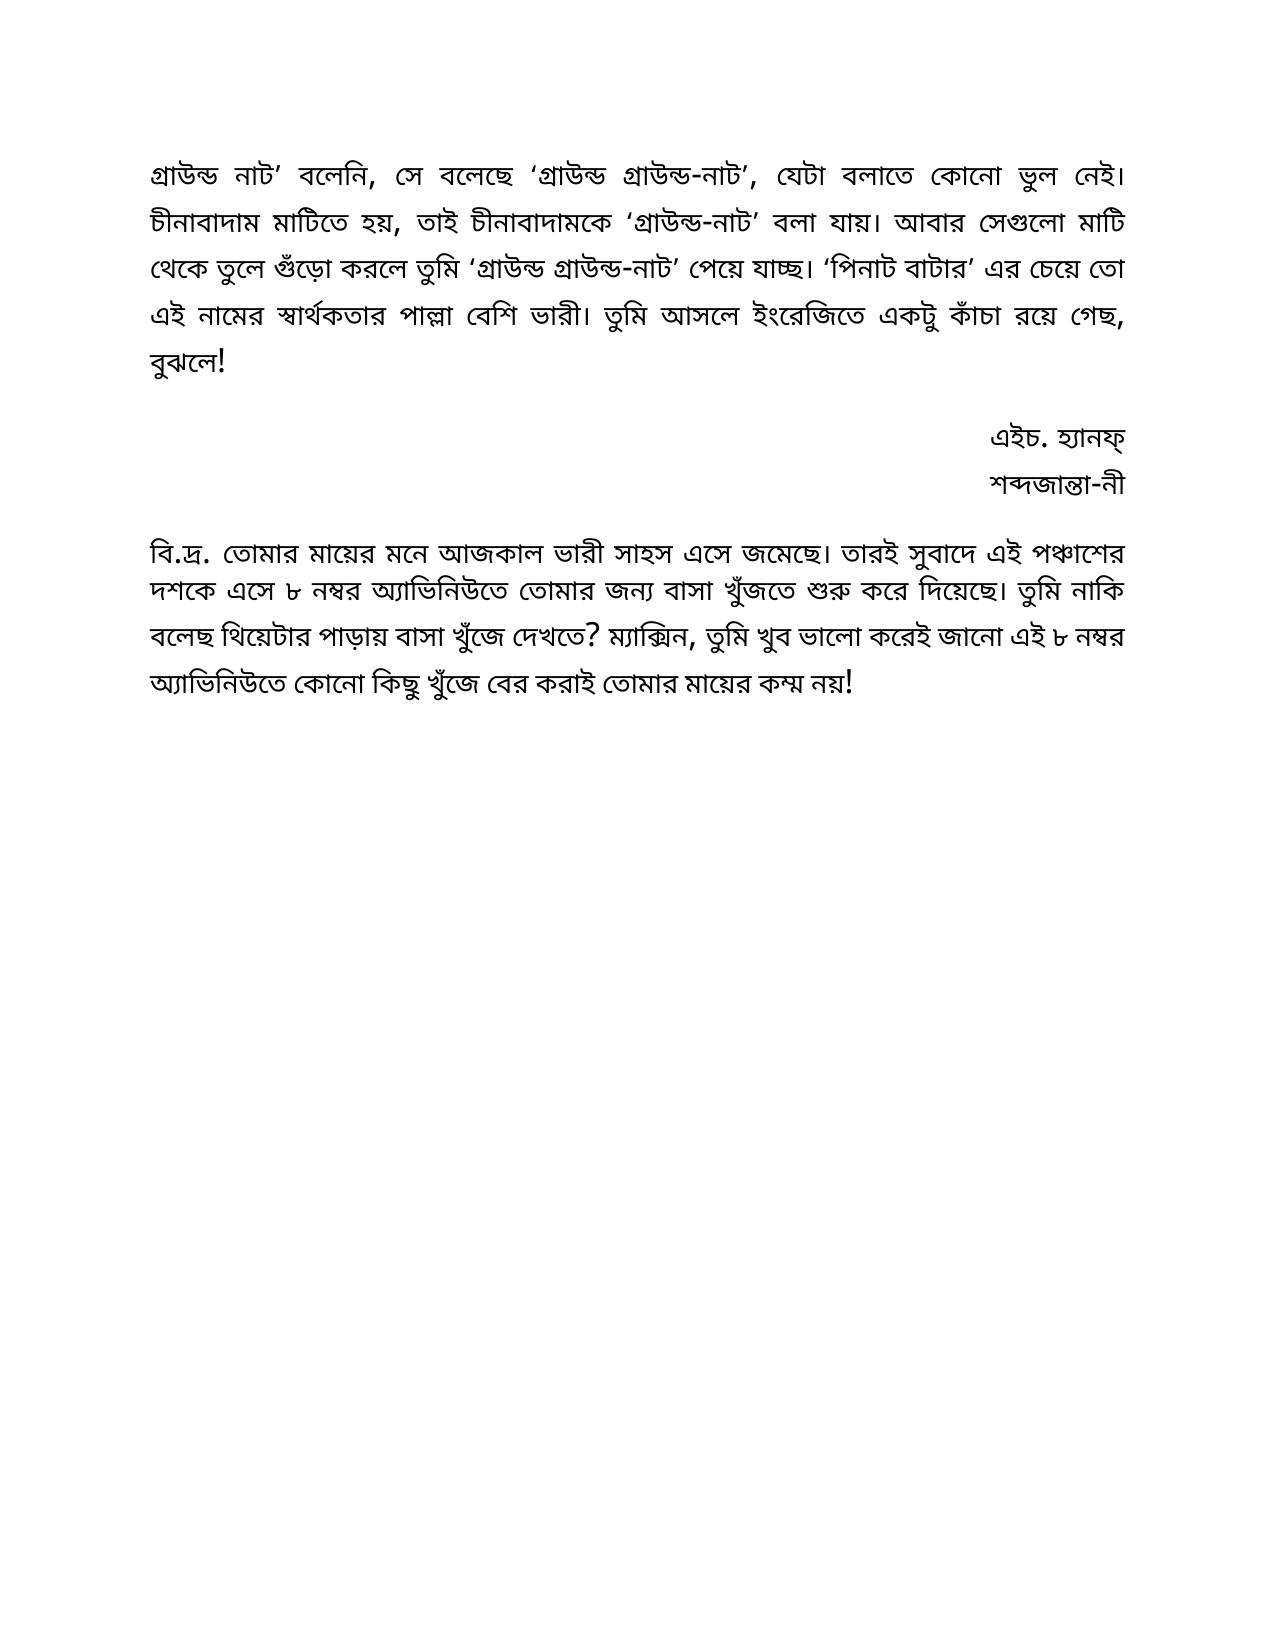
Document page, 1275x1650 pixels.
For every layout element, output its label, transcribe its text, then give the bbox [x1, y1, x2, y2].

text এইচ. হ্যানফ্ [150, 412, 1125, 459]
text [150, 150, 1125, 383]
text শব্দজান্তা-নী [150, 459, 1125, 506]
text বি.দ্র. তোমার মায়ের মনে আজকাল ভারী সাহস এসে জমেছে। তারই সুবাদে এই পঞ্চাশের দশকে এসে ৮ নম্বর অ্যাভিনিউতে তোমার জন্য বাসা খুঁজতে শুরু করে দিয়েছে। তুমি নাকি বলেছ থিয়েটার পাড়ায় বাসা খুঁজে দেখতে? ম্যাক্সিন, তুমি খুব ভালো করেই জানো এই ৮ নম্বর অ্যাভিনিউতে কোনো কিছু খুঁজে বের করাই তোমার মায়ের কম্ম নয়! [150, 528, 1125, 704]
